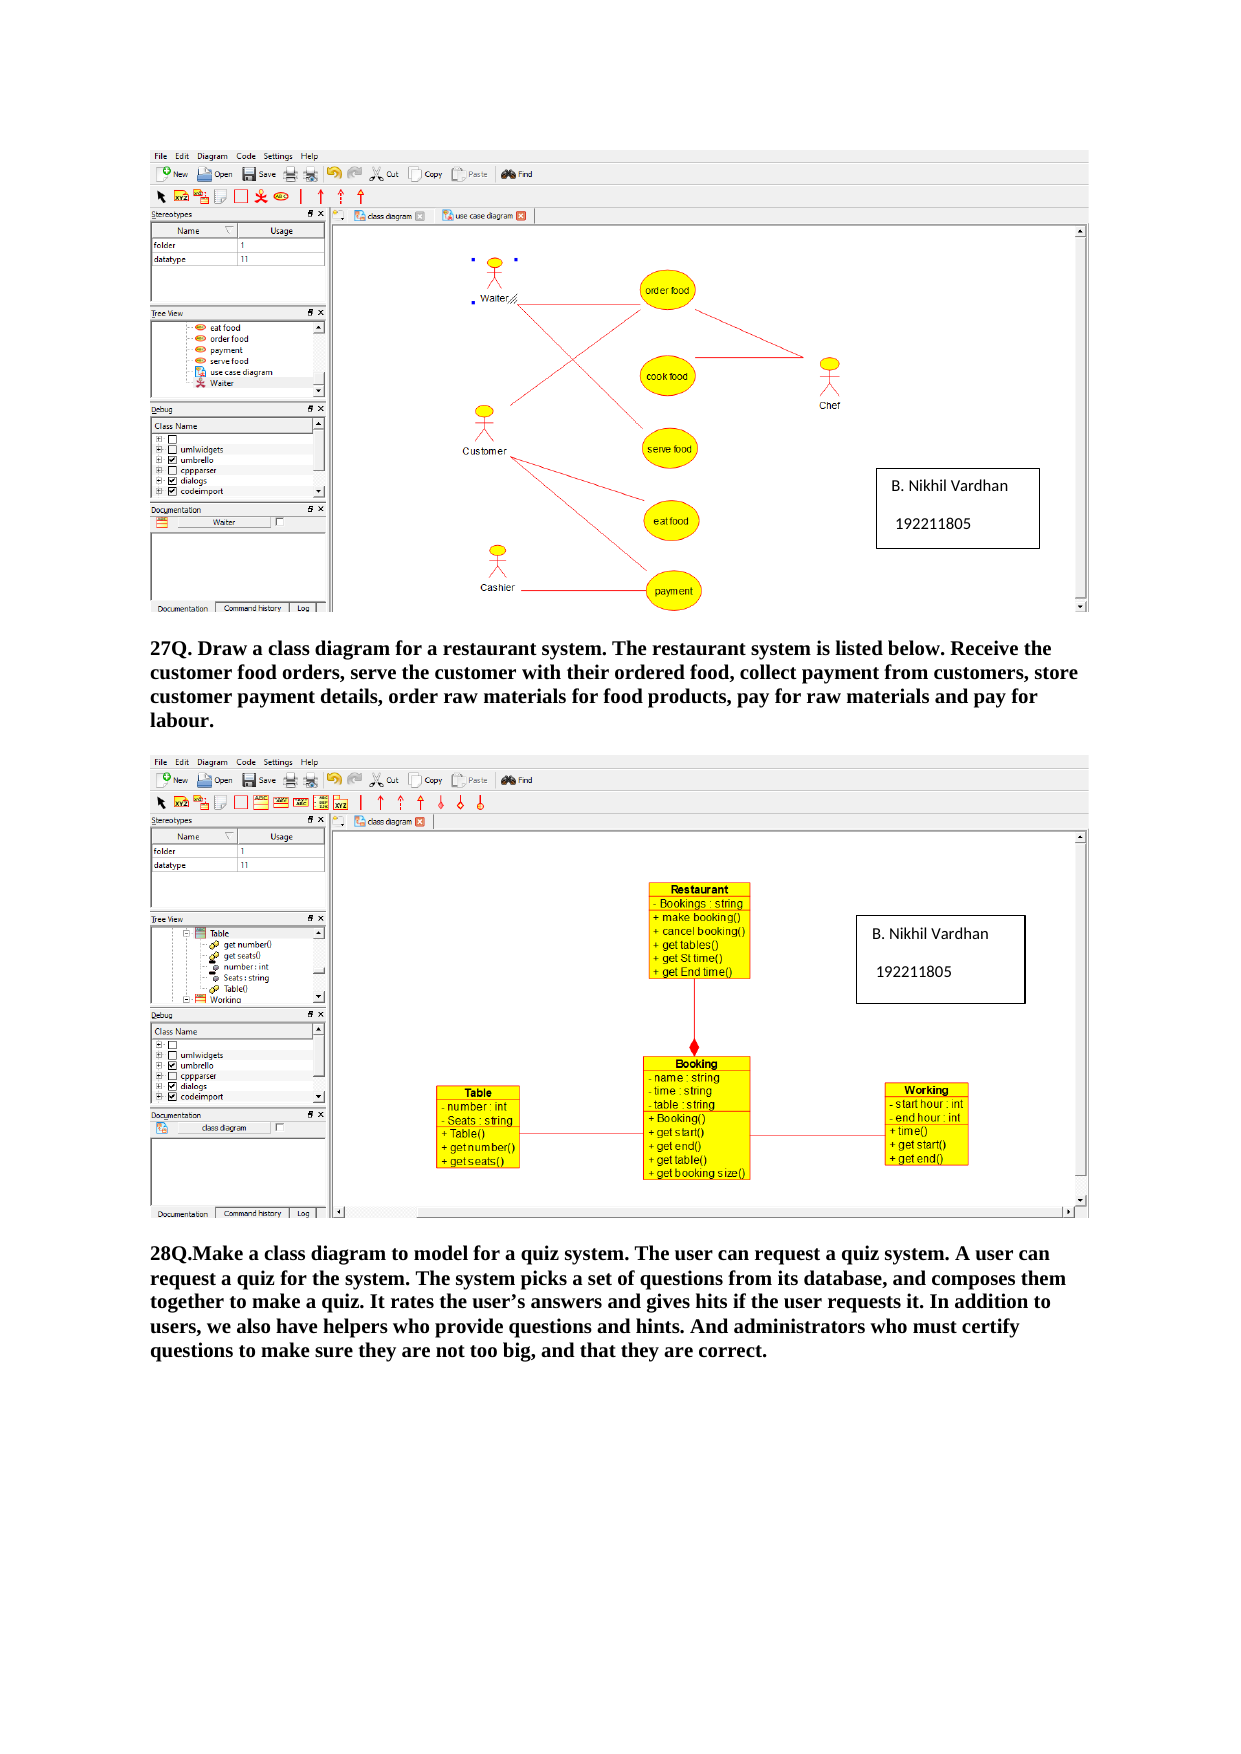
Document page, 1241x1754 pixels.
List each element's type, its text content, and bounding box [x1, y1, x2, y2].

picture [150, 755, 1089, 1218]
text 28Q.Make a class diagram to model for a quiz system. The user can request a quiz system. A user can request a quiz for the system. The system picks a set of questions from its database, and composes them together to make a quiz. It rates the user’s answers and gives hits if the user requests it. In addition to users, we also have helpers who provide questions and hints. And administrators who must certify questions to make sure they are not too big, and that they are correct. [150, 1241, 1090, 1362]
text 27Q. Draw a class diagram for a restaurant system. The restaurant system is listed below. Receive the customer food orders, serve the customer with their ordered food, collect payment from customers, store customer payment details, order raw materials for food products, pay for raw materials and pay for labour. [150, 636, 1090, 732]
picture [150, 150, 1089, 612]
